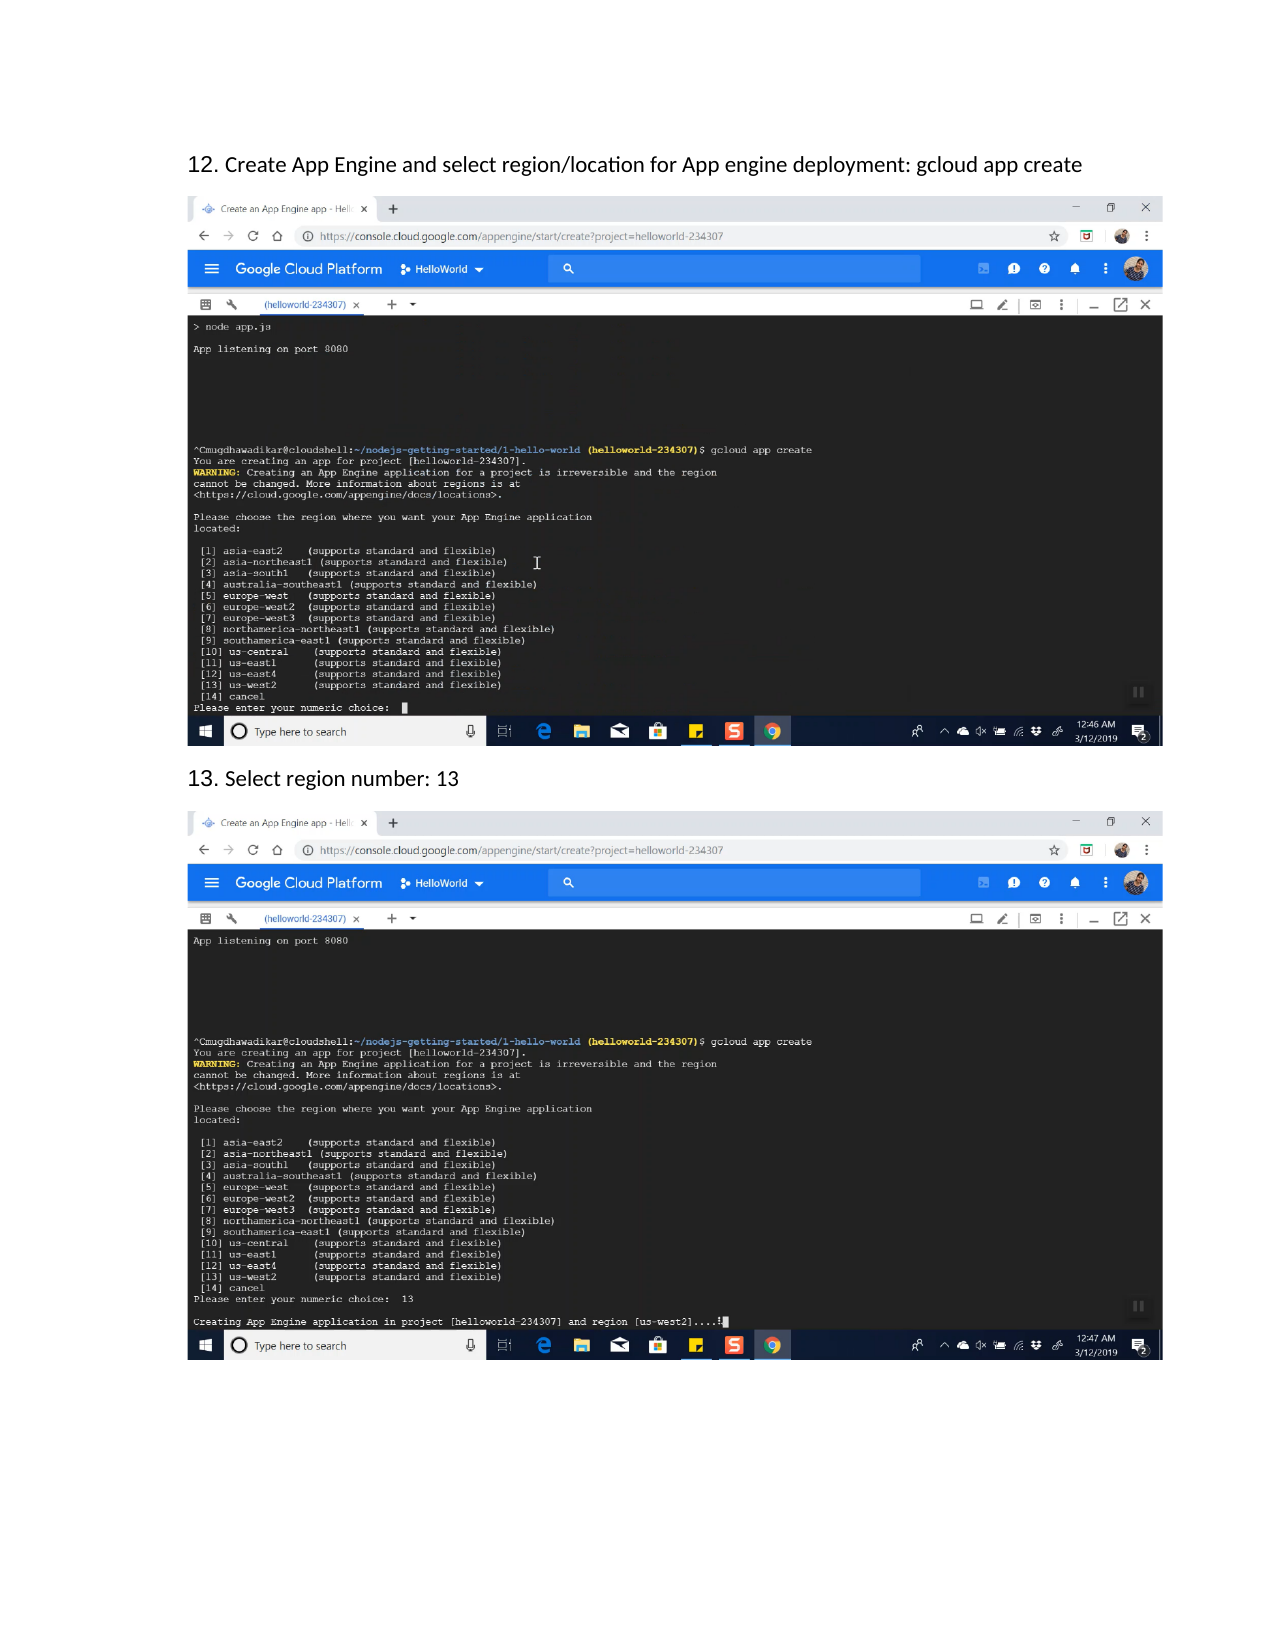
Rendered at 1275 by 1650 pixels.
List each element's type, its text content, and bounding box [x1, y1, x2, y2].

picture [187, 196, 1163, 746]
picture [187, 811, 1163, 1360]
list Select region number: 13 [187, 764, 1125, 792]
list Create App Engine and select region/location for App engine deployment: gcloud app create [187, 150, 1125, 178]
